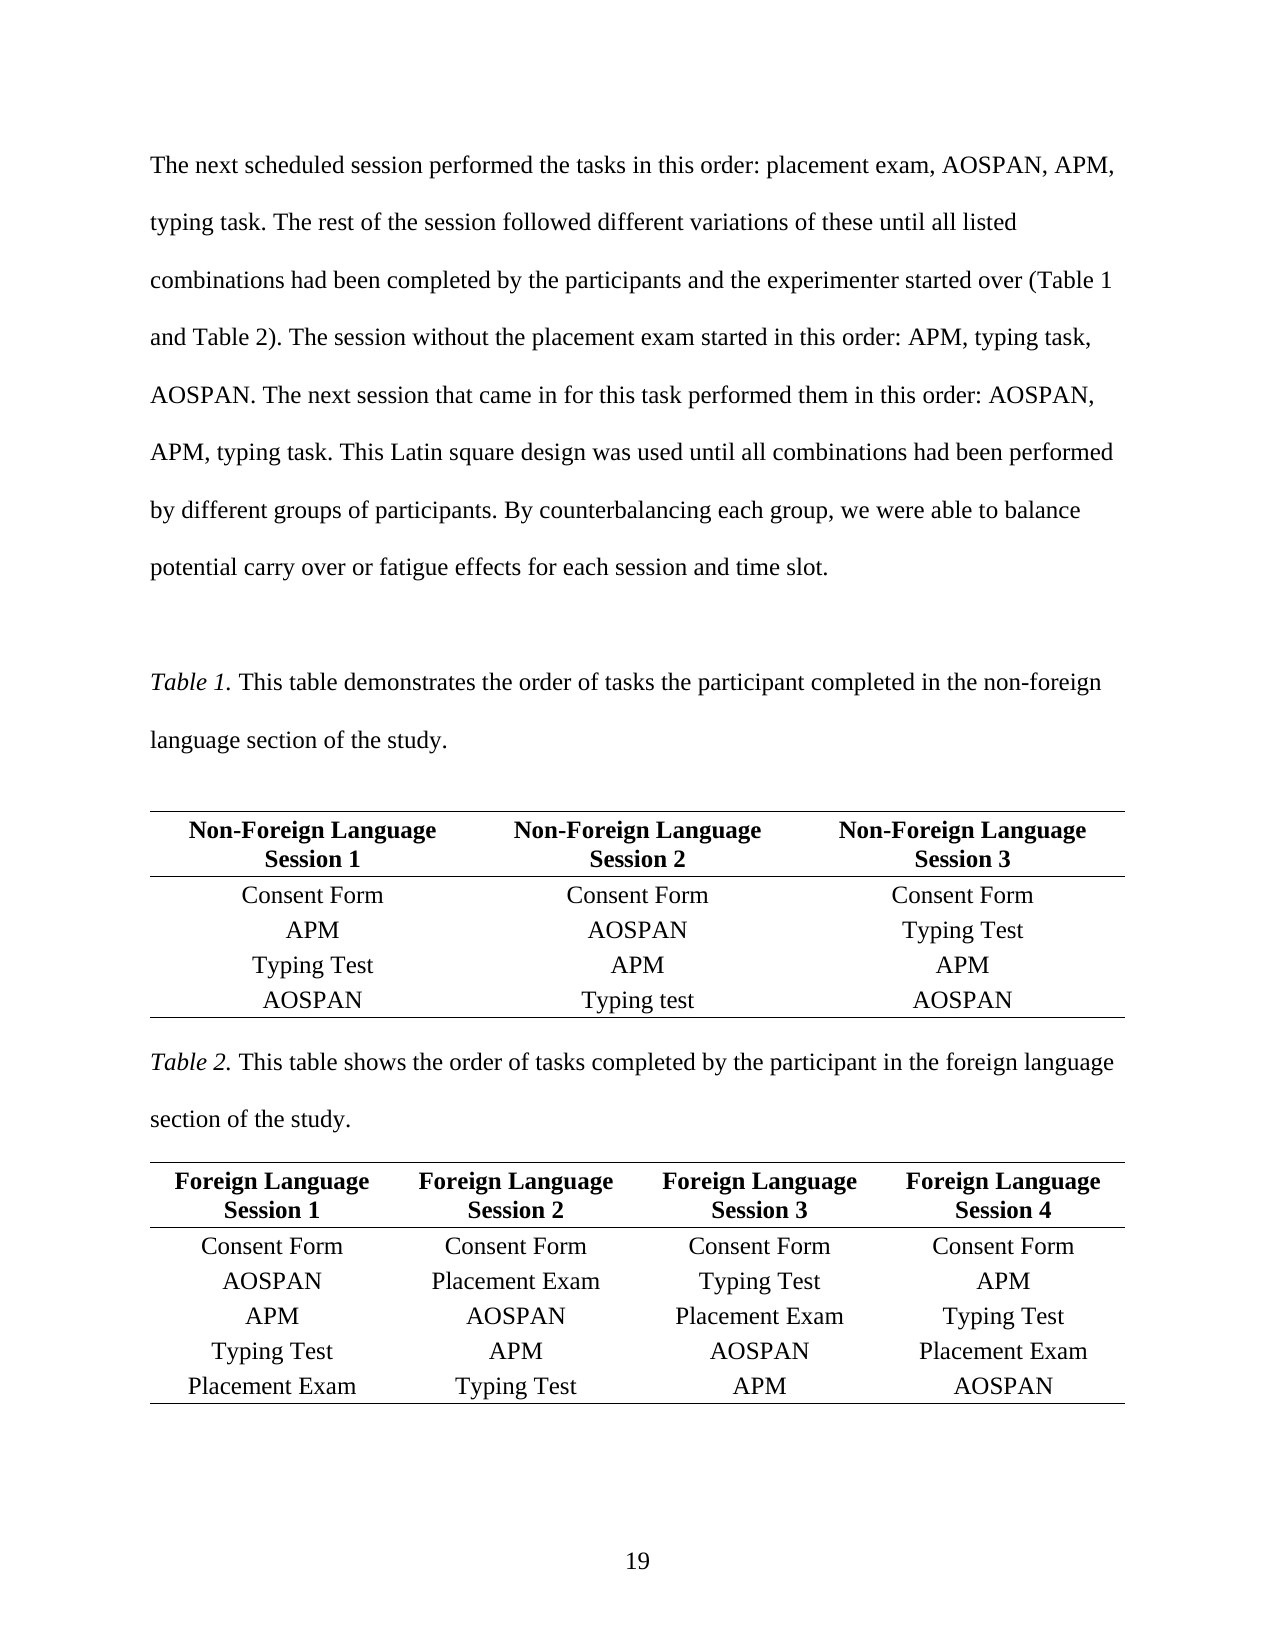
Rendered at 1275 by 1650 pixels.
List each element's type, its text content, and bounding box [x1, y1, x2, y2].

table_cell Consent Form [475, 877, 800, 912]
table_cell AOSPAN [394, 1298, 638, 1333]
table_cell APM [475, 947, 800, 982]
table_header Foreign Language Session 2 [394, 1163, 638, 1227]
table_header Non-Foreign Language Session 1 [150, 812, 475, 876]
table_cell Consent Form [150, 877, 475, 912]
table_cell Typing test [475, 982, 800, 1017]
table_cell APM [150, 912, 475, 947]
table_cell Consent Form [638, 1228, 881, 1263]
table_cell APM [800, 947, 1125, 982]
table_header Foreign Language Session 4 [881, 1163, 1125, 1227]
table_cell APM [150, 1298, 394, 1333]
table_header Non-Foreign Language Session 3 [800, 812, 1125, 876]
table_header Non-Foreign Language Session 2 [475, 812, 800, 876]
table_cell AOSPAN [881, 1368, 1125, 1403]
table_cell Placement Exam [881, 1333, 1125, 1368]
table_cell Consent Form [881, 1228, 1125, 1263]
table_cell AOSPAN [800, 982, 1125, 1017]
table_cell Typing Test [150, 947, 475, 982]
table_cell AOSPAN [475, 912, 800, 947]
table_cell Typing Test [800, 912, 1125, 947]
table_header Foreign Language Session 3 [638, 1163, 881, 1227]
table_cell Typing Test [150, 1333, 394, 1368]
table_cell Consent Form [800, 877, 1125, 912]
table_cell APM [394, 1333, 638, 1368]
table_cell Typing Test [394, 1368, 638, 1403]
table_cell Consent Form [150, 1228, 394, 1263]
table_cell Typing Test [638, 1263, 881, 1298]
table_cell AOSPAN [150, 1263, 394, 1298]
table_cell APM [881, 1263, 1125, 1298]
table_cell AOSPAN [638, 1333, 881, 1368]
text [150, 150, 1125, 581]
table_cell Placement Exam [394, 1263, 638, 1298]
table_cell AOSPAN [150, 982, 475, 1017]
text Table 1. This table demonstrates the order of tasks the participant completed in the non-foreign language section of the study. [150, 667, 1125, 754]
text Table 2. This table shows the order of tasks completed by the participant in the foreign language section of the study. [150, 1047, 1125, 1133]
table_cell Consent Form [394, 1228, 638, 1263]
table_cell Typing Test [881, 1298, 1125, 1333]
table_cell Placement Exam [638, 1298, 881, 1333]
table_cell Placement Exam [150, 1368, 394, 1403]
table_cell APM [638, 1368, 881, 1403]
table_header Foreign Language Session 1 [150, 1163, 394, 1227]
